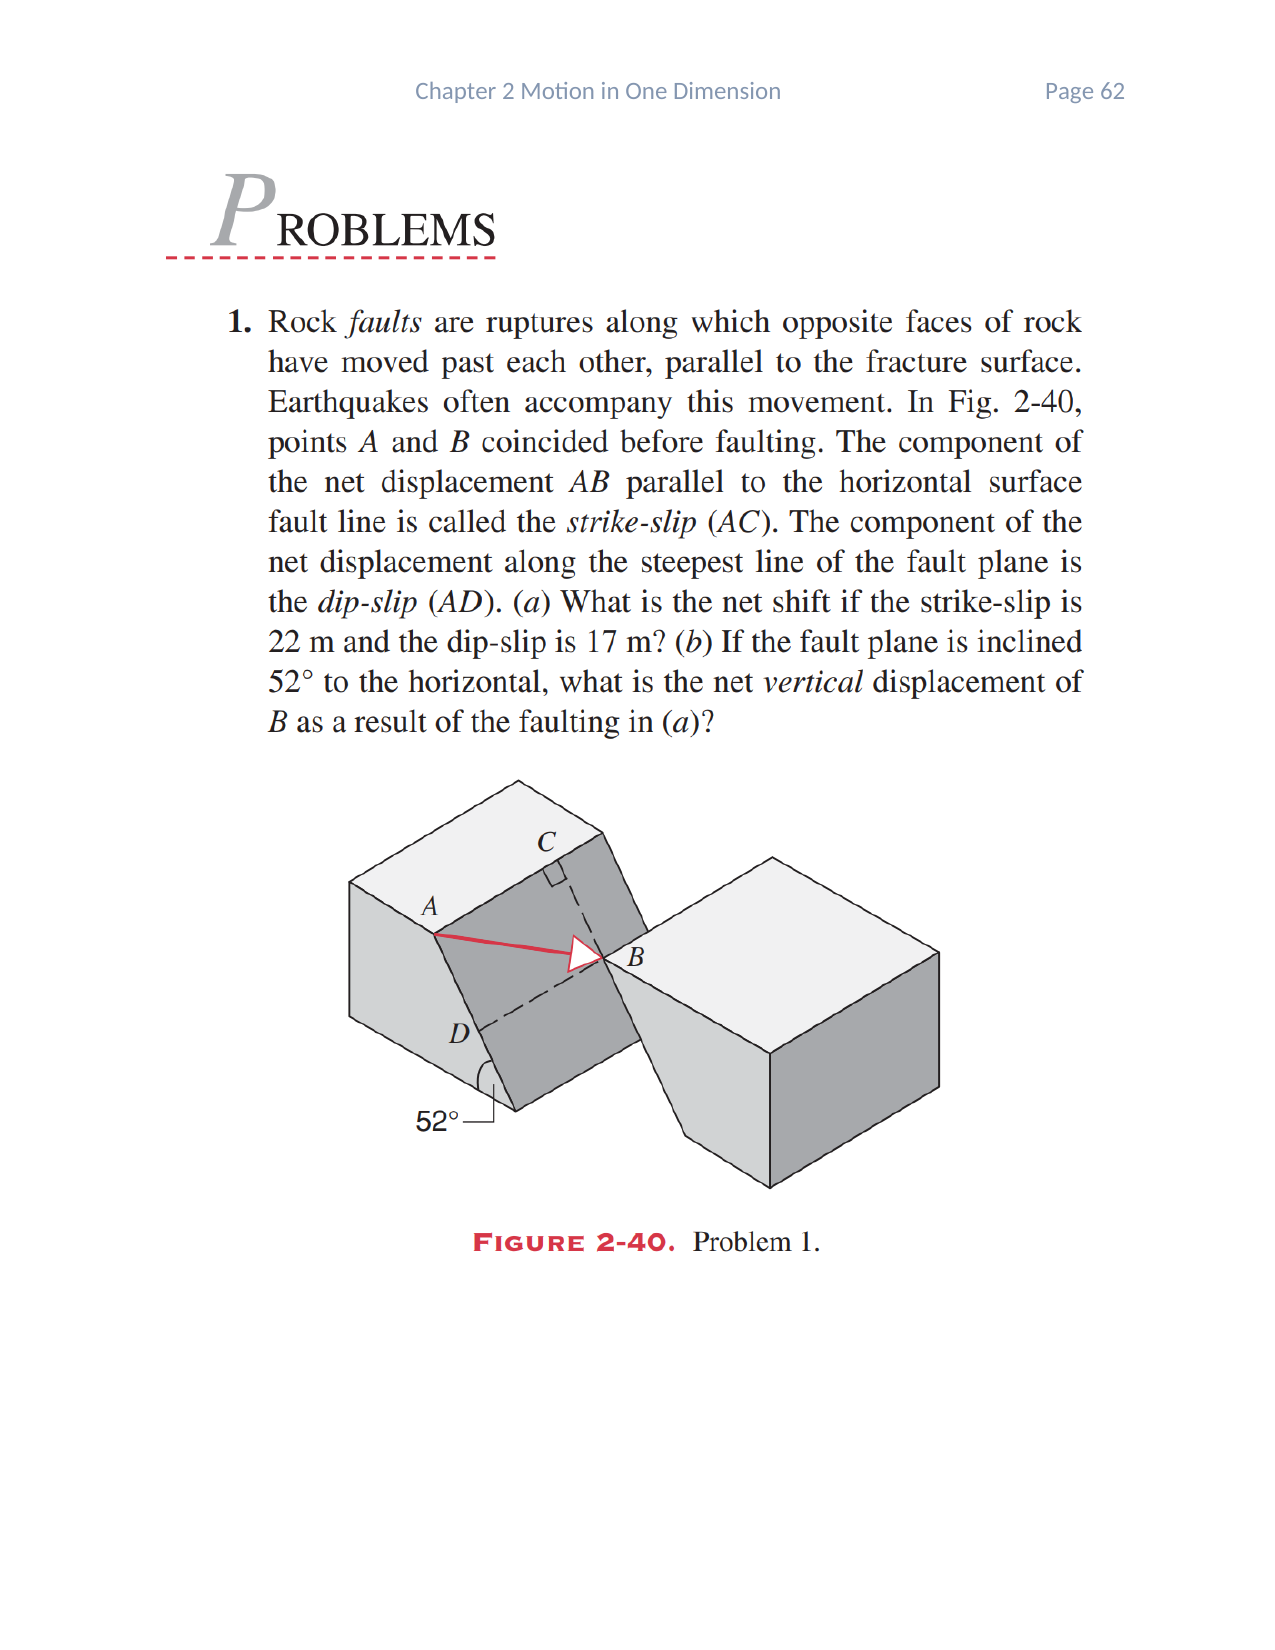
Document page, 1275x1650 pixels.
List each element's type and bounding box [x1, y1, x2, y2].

picture [135, 150, 1110, 1272]
